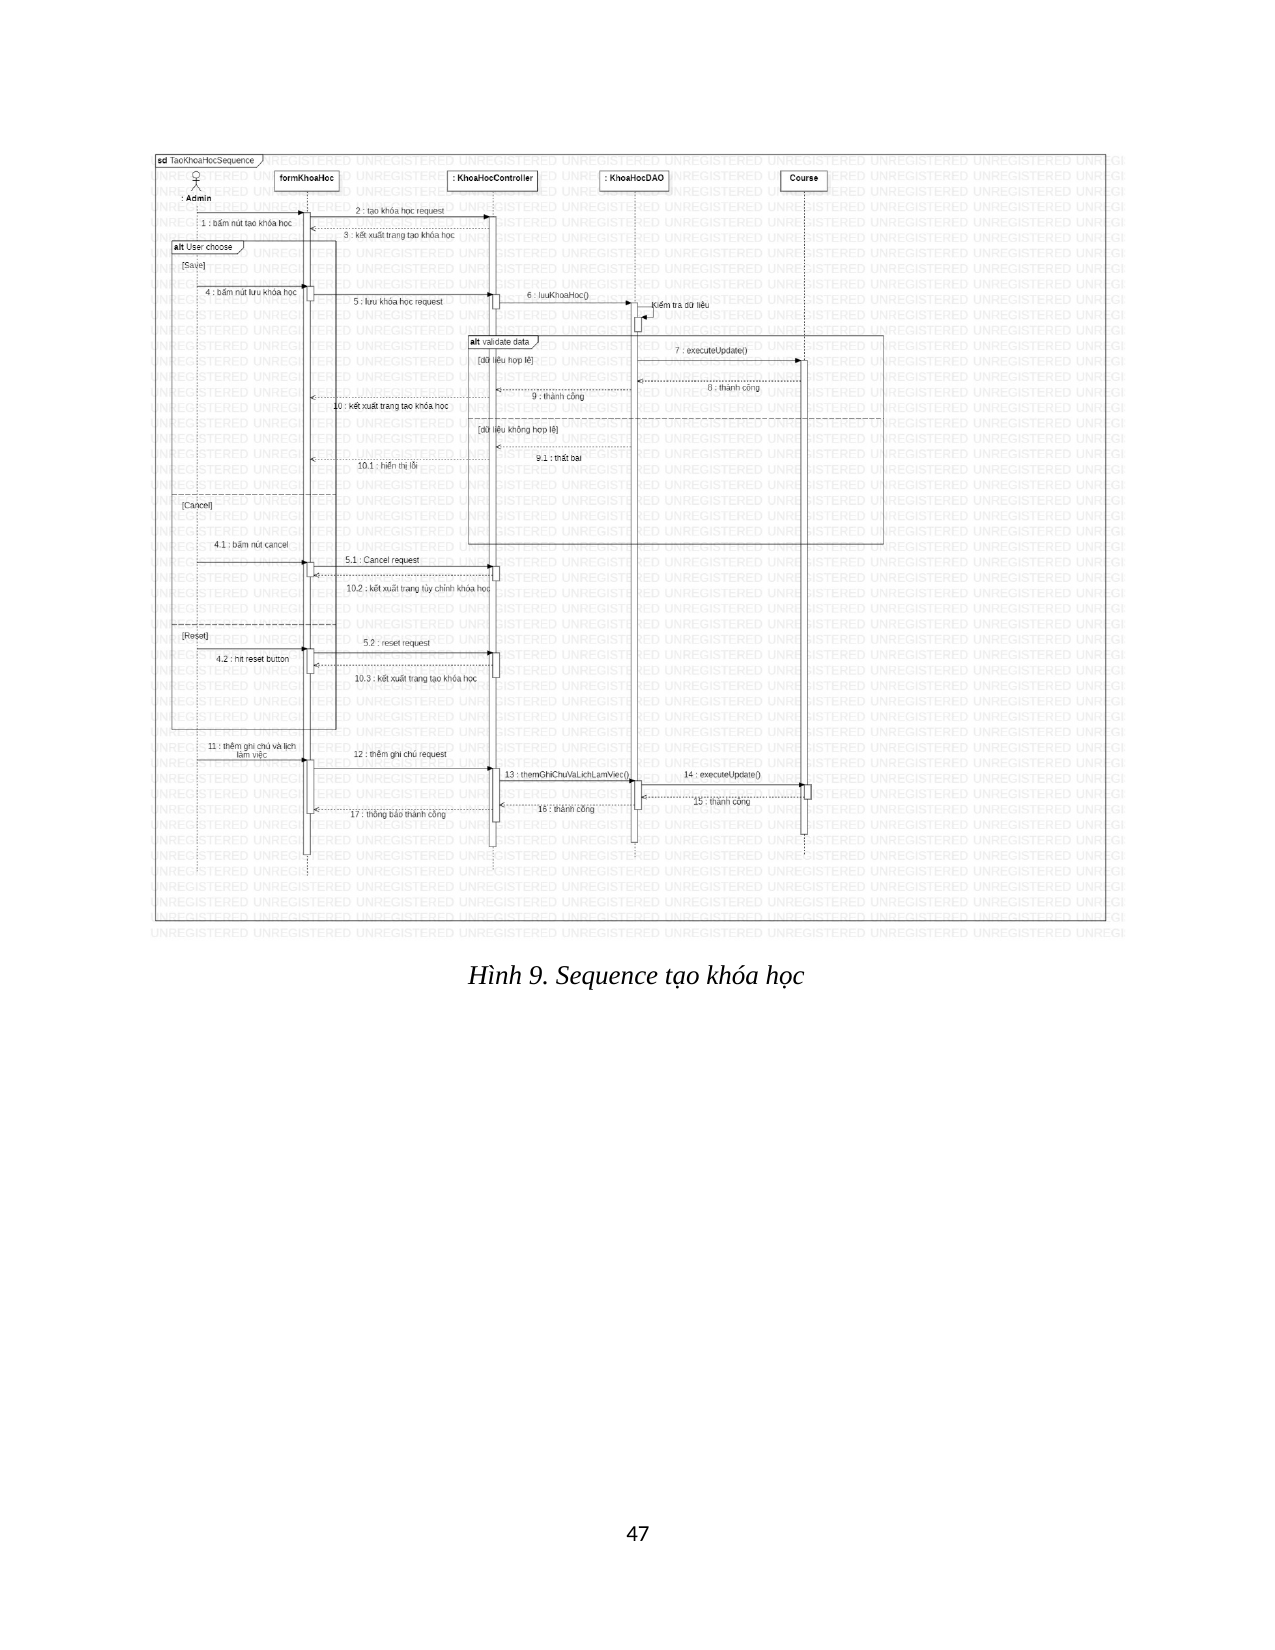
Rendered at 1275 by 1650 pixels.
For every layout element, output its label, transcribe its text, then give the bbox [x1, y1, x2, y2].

text Hình 9. Sequence tạo khóa học [150, 959, 1125, 990]
picture [150, 150, 1125, 941]
